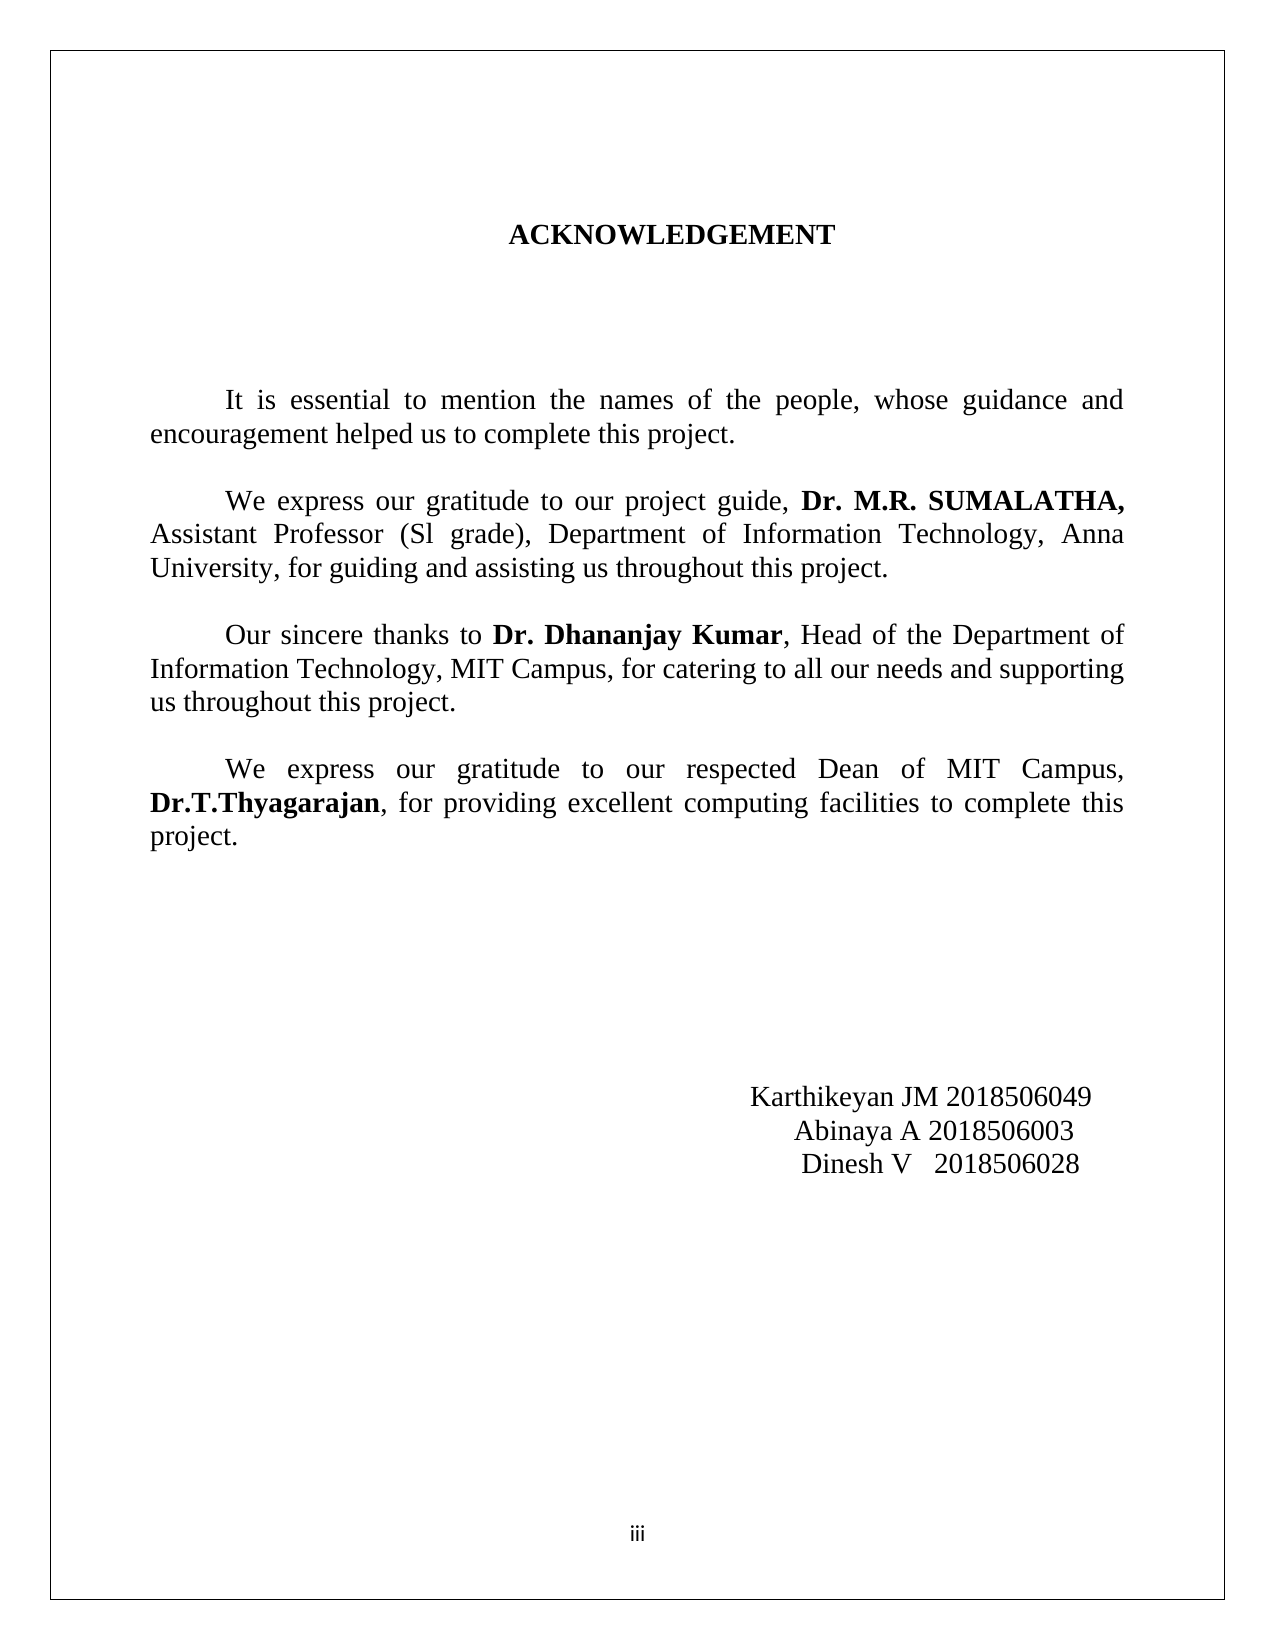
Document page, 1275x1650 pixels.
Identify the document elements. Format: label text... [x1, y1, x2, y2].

text Karthikeyan JM 2018506049 [750, 1079, 1125, 1113]
text ACKNOWLEDGEMENT [375, 217, 1125, 251]
text We express our gratitude to our respected Dean of MIT Campus, Dr.T.Thyagarajan, for providing excellent computing facilities to complete this project. [150, 751, 1125, 852]
text Dinesh V 2018506028 [750, 1147, 1125, 1180]
text It is essential to mention the names of the people, whose guidance and encouragement helped us to complete this project. [150, 382, 1125, 449]
text Abinaya A 2018506003 [750, 1113, 1125, 1147]
text Our sincere thanks to Dr. Dhananjay Kumar, Head of the Department of Information Technology, MIT Campus, for catering to all our needs and supporting us throughout this project. [150, 617, 1125, 718]
text We express our gratitude to our project guide, Dr. M.R. SUMALATHA, Assistant Professor (Sl grade), Department of Information Technology, Anna University, for guiding and assisting us throughout this project. [150, 483, 1125, 584]
